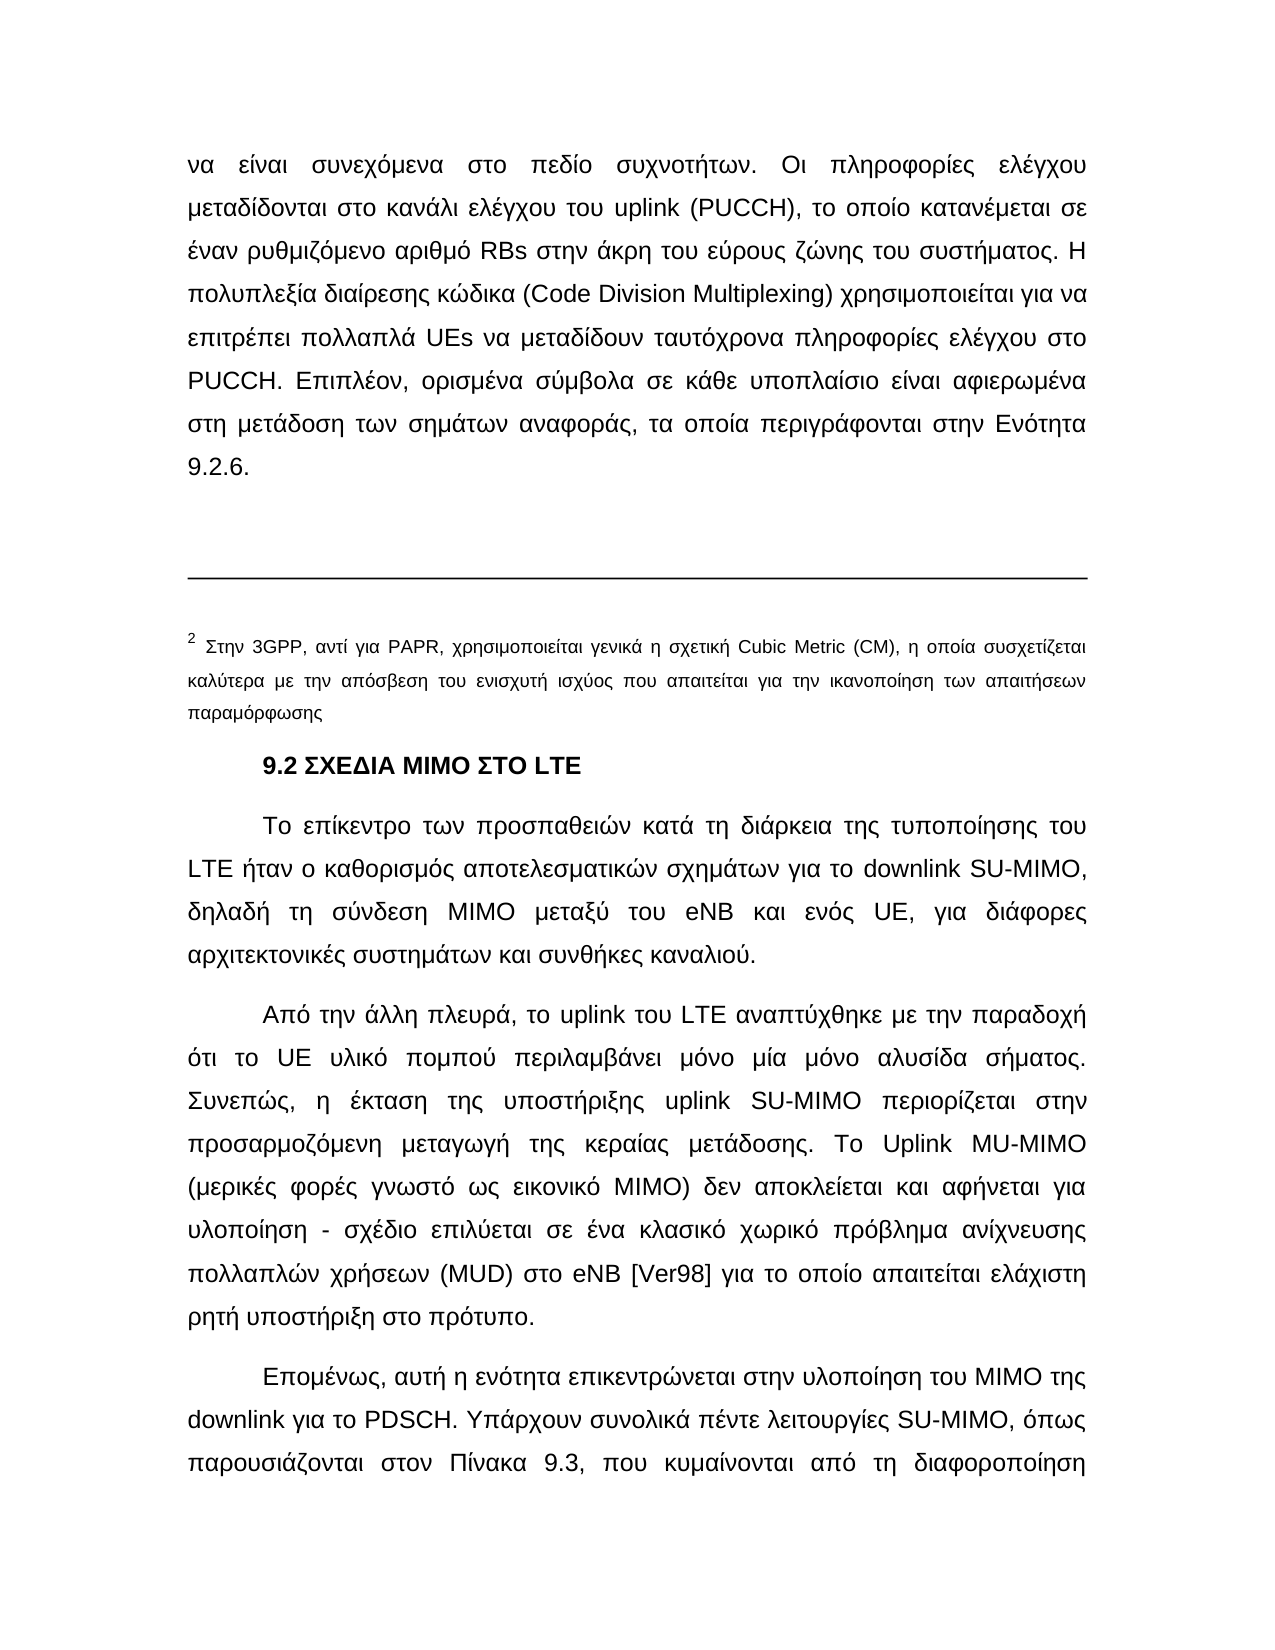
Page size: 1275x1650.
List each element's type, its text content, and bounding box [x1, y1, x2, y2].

text 9.2 ΣΧΕΔΙΑ MIMO ΣΤΟ LTE [187, 751, 1087, 779]
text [187, 1361, 1087, 1476]
text Από την άλλη πλευρά, το uplink του LTE αναπτύχθηκε με την παραδοχή ότι το UE υλικό πομπού περιλαμβάνει μόνο μία μόνο αλυσίδα σήματος. Συνεπώς, η έκταση της υποστήριξης uplink SU-MIMO περιορίζεται στην προσαρμοζόμενη μεταγωγή της κεραίας μετάδοσης. Το Uplink MU-MIMO (μερικές φορές γνωστό ως εικονικό MIMO) δεν αποκλείεται και αφήνεται για υλοποίηση - σχέδιο επιλύεται σε ένα κλασικό χωρικό πρόβλημα ανίχνευσης πολλαπλών χρήσεων (MUD) στο eNB [Ver98] για το οποίο απαιτείται ελάχιστη ρητή υποστήριξη στο πρότυπο. [187, 1000, 1087, 1330]
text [187, 150, 1087, 481]
text 2 Στην 3GPP, αντί για PAPR, χρησιμοποιείται γενικά η σχετική Cubic Metric (CM), η οποία συσχετίζεται καλύτερα με την απόσβεση του ενισχυτή ισχύος που απαιτείται για την ικανοποίηση των απαιτήσεων παραμόρφωσης [187, 630, 1087, 723]
text Το επίκεντρο των προσπαθειών κατά τη διάρκεια της τυποποίησης του LTE ήταν ο καθορισμός αποτελεσματικών σχημάτων για το downlink SU-MIMO, δηλαδή τη σύνδεση MIMO μεταξύ του eNB και ενός UE, για διάφορες αρχιτεκτονικές συστημάτων και συνθήκες καναλιού. [187, 811, 1087, 969]
